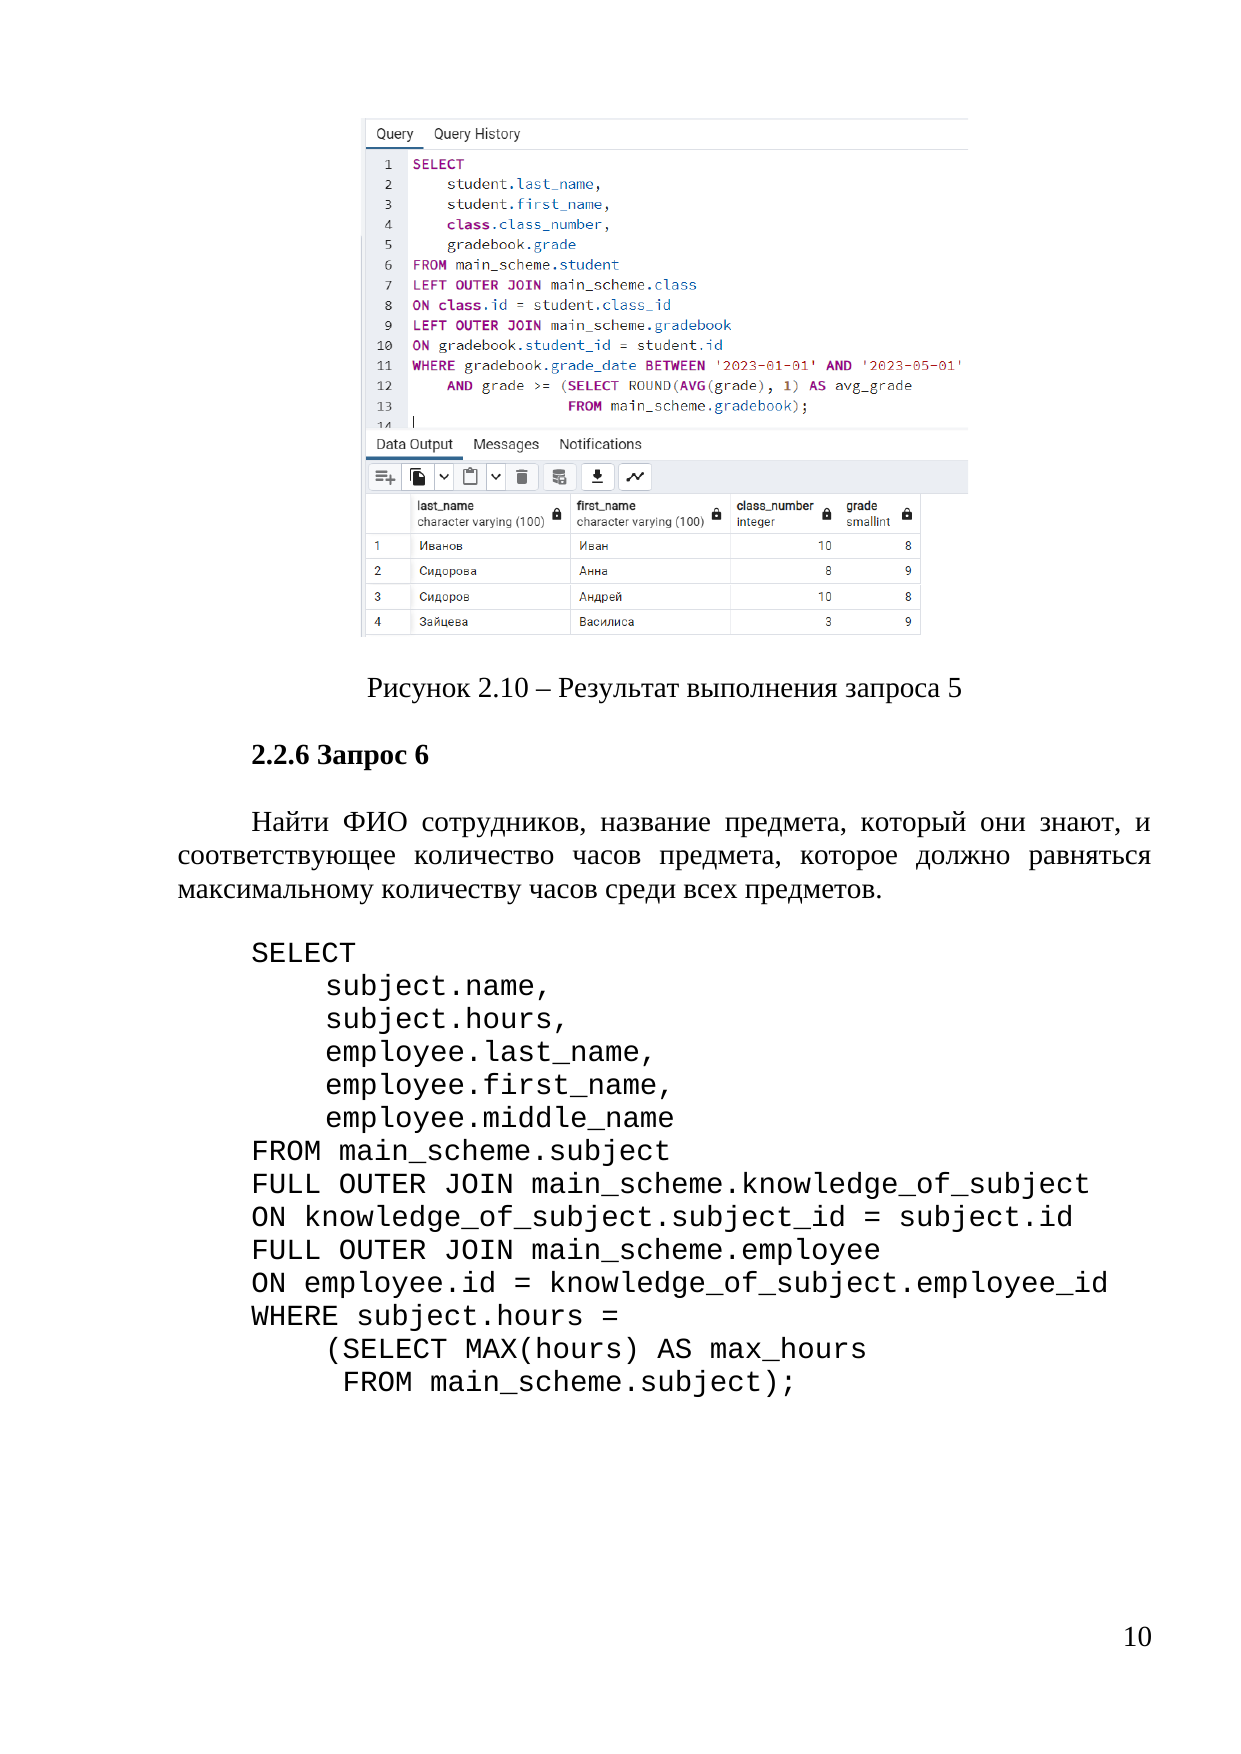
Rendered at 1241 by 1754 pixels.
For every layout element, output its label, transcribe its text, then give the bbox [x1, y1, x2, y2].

text SELECT [177, 938, 1152, 971]
text FULL OUTER JOIN main_scheme.knowledge_of_subject [177, 1169, 1152, 1202]
text employee.last_name, [251, 1037, 1152, 1070]
text WHERE subject.hours = [177, 1301, 1152, 1334]
text subject.name, [251, 971, 1152, 1004]
text Рисунок 2.10 – Результат выполнения запроса 5 [177, 670, 1152, 703]
text employee.first_name, [251, 1070, 1152, 1103]
text ON employee.id = knowledge_of_subject.employee_id [177, 1268, 1152, 1301]
text 2.2.6 Запрос 6 [177, 737, 1152, 770]
text (SELECT MAX(hours) AS max_hours [251, 1334, 1152, 1367]
text ON knowledge_of_subject.subject_id = subject.id [177, 1202, 1152, 1235]
text FROM main_scheme.subject); [324, 1367, 1152, 1400]
text employee.middle_name [251, 1103, 1152, 1136]
text Найти ФИО сотрудников, название предмета, который они знают, и соответствующее количество часов предмета, которое должно равняться максимальному количеству часов среди всех предметов. [177, 804, 1152, 904]
text FROM main_scheme.subject [177, 1136, 1152, 1169]
picture [360, 118, 969, 637]
text FULL OUTER JOIN main_scheme.employee [177, 1235, 1152, 1268]
text subject.hours, [251, 1004, 1152, 1037]
